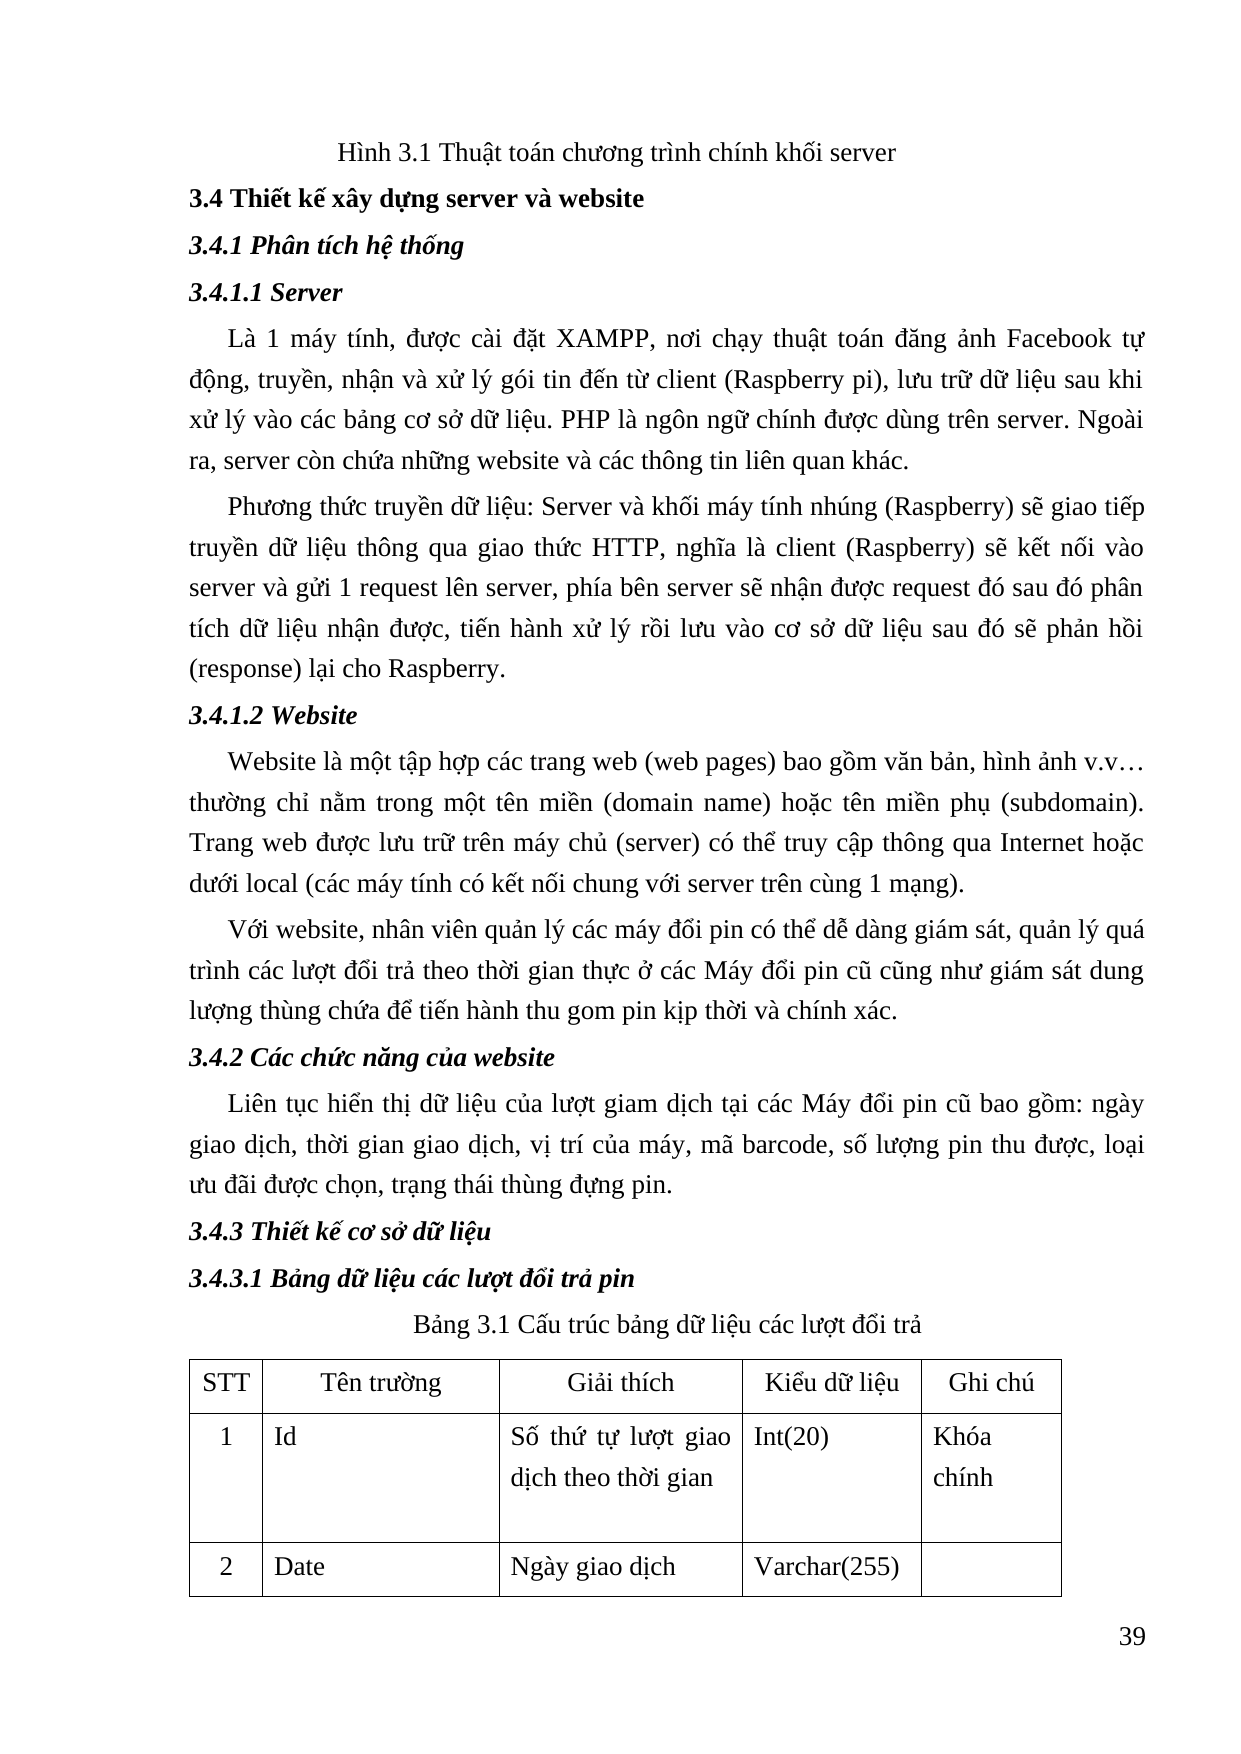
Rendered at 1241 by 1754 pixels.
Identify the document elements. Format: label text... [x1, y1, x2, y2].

table_cell Khóa chính [922, 1414, 1061, 1542]
subtitle Phân tích hệ thống [189, 229, 1146, 260]
table_cell 2 [190, 1543, 262, 1596]
subtitle Các chức năng của website [189, 1041, 1146, 1072]
subtitle Cấu trúc bảng dữ liệu các lượt đổi trả [189, 1308, 1146, 1339]
table_header Tên trường [263, 1360, 499, 1413]
table_header Giải thích [500, 1360, 742, 1413]
subtitle Server [189, 276, 1146, 307]
table_header STT [190, 1360, 262, 1413]
text Phương thức truyền dữ liệu: Server và khối máy tính nhúng (Raspberry) sẽ giao tiếp truyền dữ liệu thông qua giao thức HTTP, nghĩa là client (Raspberry) sẽ kết nối vào server và gửi 1 request lên server, phía bên server sẽ nhận được request đó sau đó phân tích dữ liệu nhận được, tiến hành xử lý rồi lưu vào cơ sở dữ liệu sau đó sẽ phản hồi (response) lại cho Raspberry. [189, 490, 1146, 683]
table_cell Date [263, 1543, 499, 1596]
text Là 1 máy tính, được cài đặt XAMPP, nơi chạy thuật toán đăng ảnh Facebook tự động, truyền, nhận và xử lý gói tin đến từ client (Raspberry pi), lưu trữ dữ liệu sau khi xử lý vào các bảng cơ sở dữ liệu. PHP là ngôn ngữ chính được dùng trên server. Ngoài ra, server còn chứa những website và các thông tin liên quan khác. [189, 322, 1146, 475]
table_cell Ngày giao dịch [500, 1543, 742, 1596]
table_header Ghi chú [922, 1360, 1061, 1413]
table_cell Varchar(255) [743, 1543, 921, 1596]
table_cell Số thứ tự lượt giao dịch theo thời gian [500, 1414, 742, 1542]
table_cell [922, 1543, 1061, 1596]
text Website là một tập hợp các trang web (web pages) bao gồm văn bản, hình ảnh v.v… thường chỉ nằm trong một tên miền (domain name) hoặc tên miền phụ (subdomain). Trang web được lưu trữ trên máy chủ (server) có thể truy cập thông qua Internet hoặc dưới local (các máy tính có kết nối chung với server trên cùng 1 mạng). [189, 745, 1146, 898]
subtitle Thuật toán chương trình chính khối server [189, 136, 1146, 167]
subtitle Website [189, 699, 1146, 730]
table_cell Id [263, 1414, 499, 1542]
subtitle Bảng dữ liệu các lượt đổi trả pin [189, 1262, 1146, 1293]
subtitle Thiết kế xây dựng server và website [189, 182, 1146, 214]
table_cell Int(20) [743, 1414, 921, 1542]
text Liên tục hiển thị dữ liệu của lượt giam dịch tại các Máy đổi pin cũ bao gồm: ngày giao dịch, thời gian giao dịch, vị trí của máy, mã barcode, số lượng pin thu được, loại ưu đãi được chọn, trạng thái thùng đựng pin. [189, 1087, 1146, 1199]
text Với website, nhân viên quản lý các máy đổi pin có thể dễ dàng giám sát, quản lý quá trình các lượt đổi trả theo thời gian thực ở các Máy đổi pin cũ cũng như giám sát dung lượng thùng chứa để tiến hành thu gom pin kịp thời và chính xác. [189, 913, 1146, 1025]
subtitle Thiết kế cơ sở dữ liệu [189, 1215, 1146, 1246]
table_cell 1 [190, 1414, 262, 1542]
table_header Kiểu dữ liệu [743, 1360, 921, 1413]
